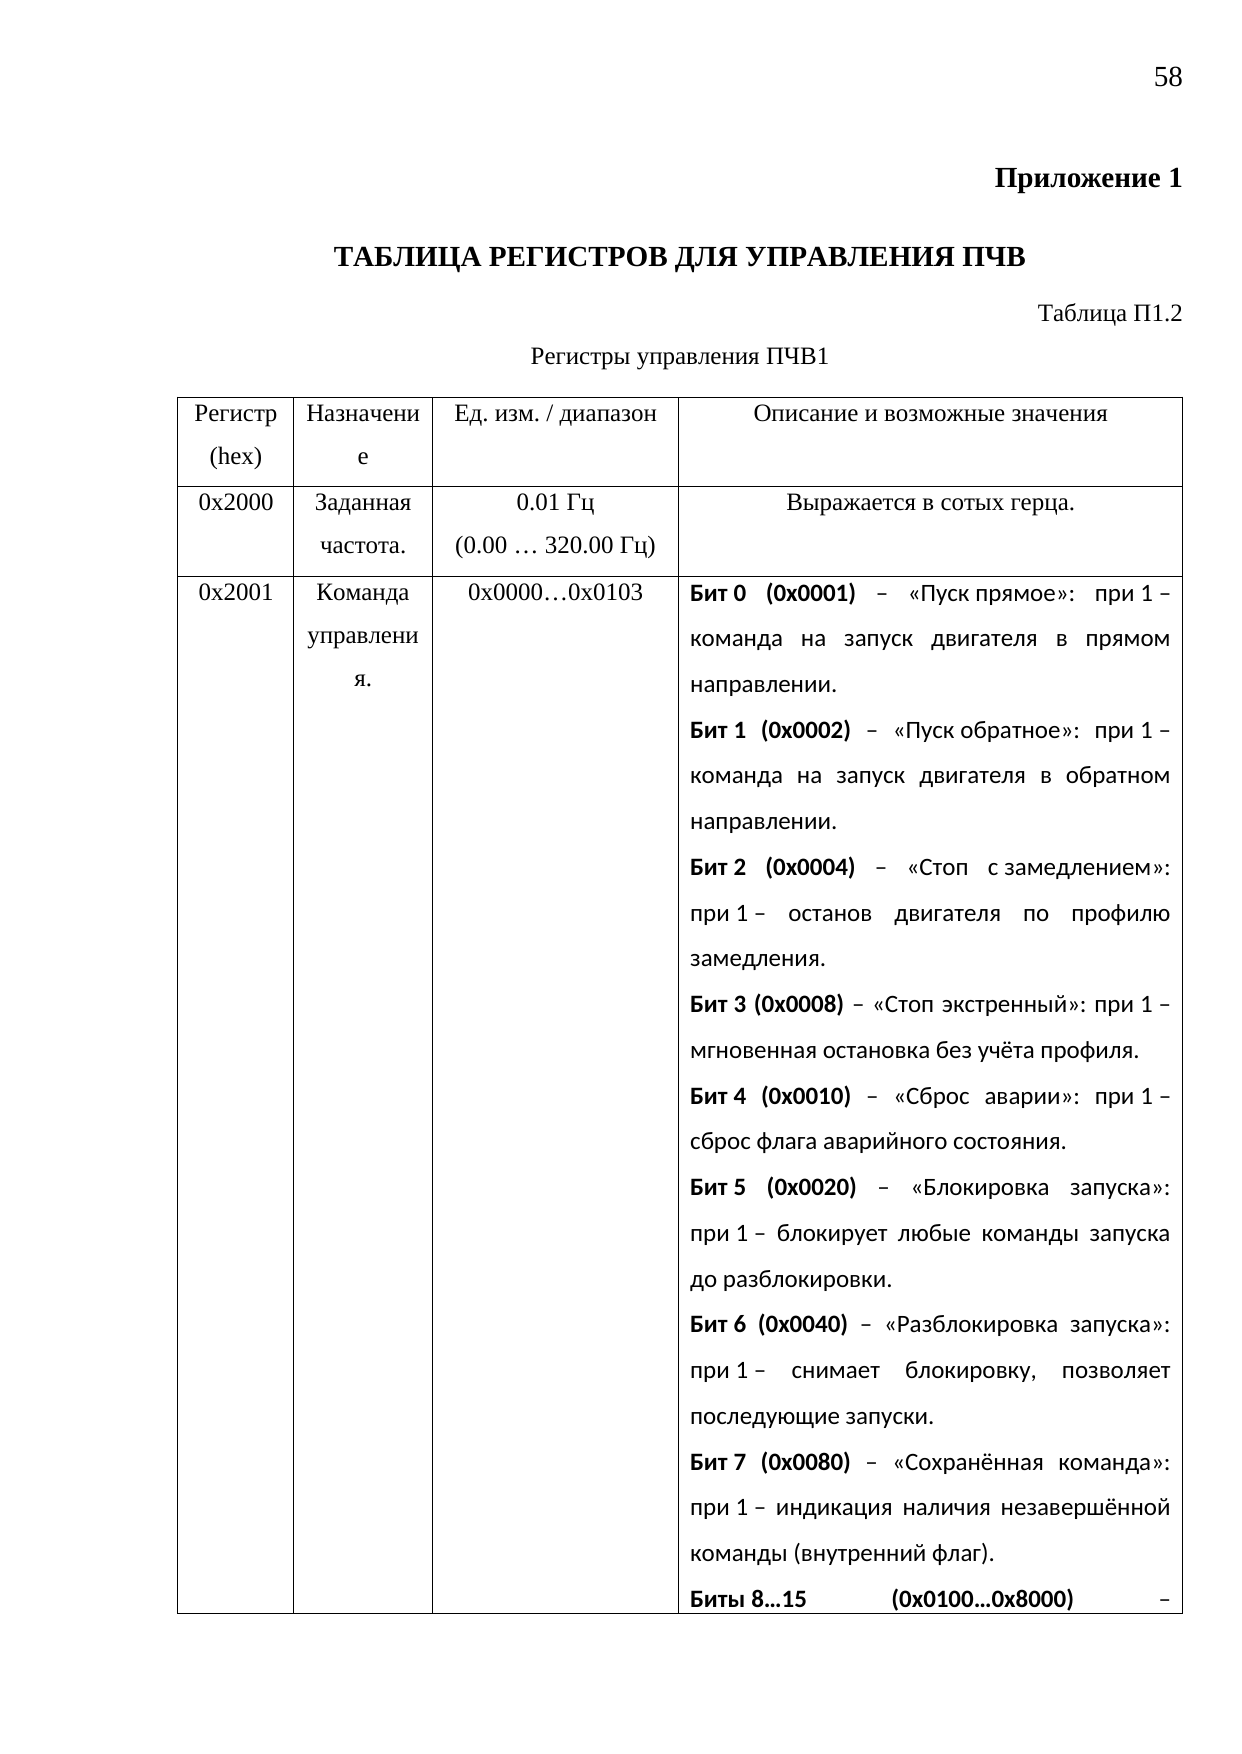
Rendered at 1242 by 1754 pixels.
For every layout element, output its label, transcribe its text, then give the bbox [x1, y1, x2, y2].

table_cell Выражается в сотых герца. [679, 487, 1182, 576]
table_cell Заданная частота. [294, 487, 432, 576]
table_cell 0.01 Гц (0.00 … 320.00 Гц) [433, 487, 678, 576]
text Регистры управления ПЧВ1 [177, 341, 1183, 370]
table_header Ед. изм. / диапазон [433, 398, 678, 486]
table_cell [679, 577, 1182, 1613]
table_cell Команда управления. [294, 577, 432, 1613]
table_header Регистр (hex) [178, 398, 293, 486]
table_header Описание и возможные значения [679, 398, 1182, 486]
text ТАБЛИЦА РЕГИСТРОВ ДЛЯ УПРАВЛЕНИЯ ПЧВ [177, 239, 1183, 273]
subtitle Приложение 1 [177, 160, 1183, 193]
table_cell 0x0000…0x0103 [433, 577, 678, 1613]
table_cell 0x2000 [178, 487, 293, 576]
table_header Назначение [294, 398, 432, 486]
table_cell 0x2001 [178, 577, 293, 1613]
